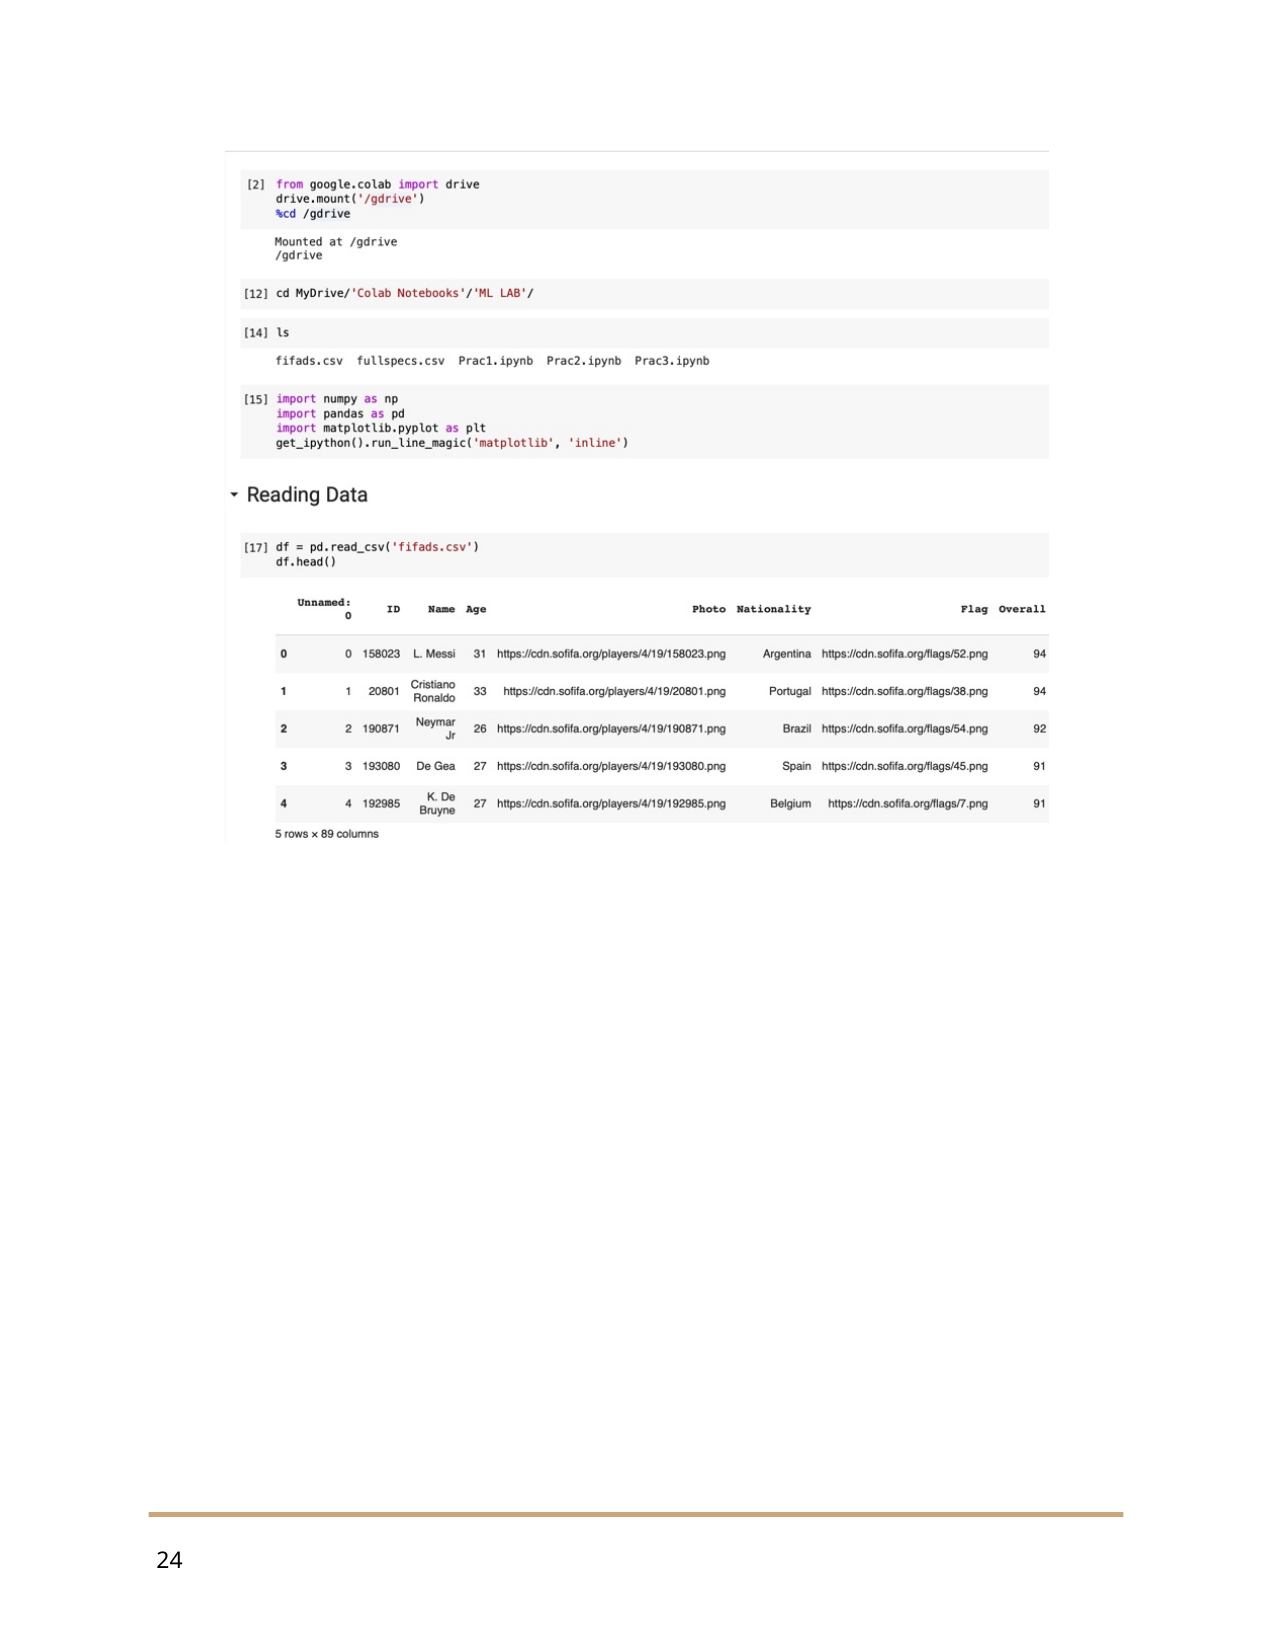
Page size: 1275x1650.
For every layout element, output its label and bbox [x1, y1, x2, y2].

picture [224, 150, 1049, 844]
picture [148, 1512, 1124, 1517]
